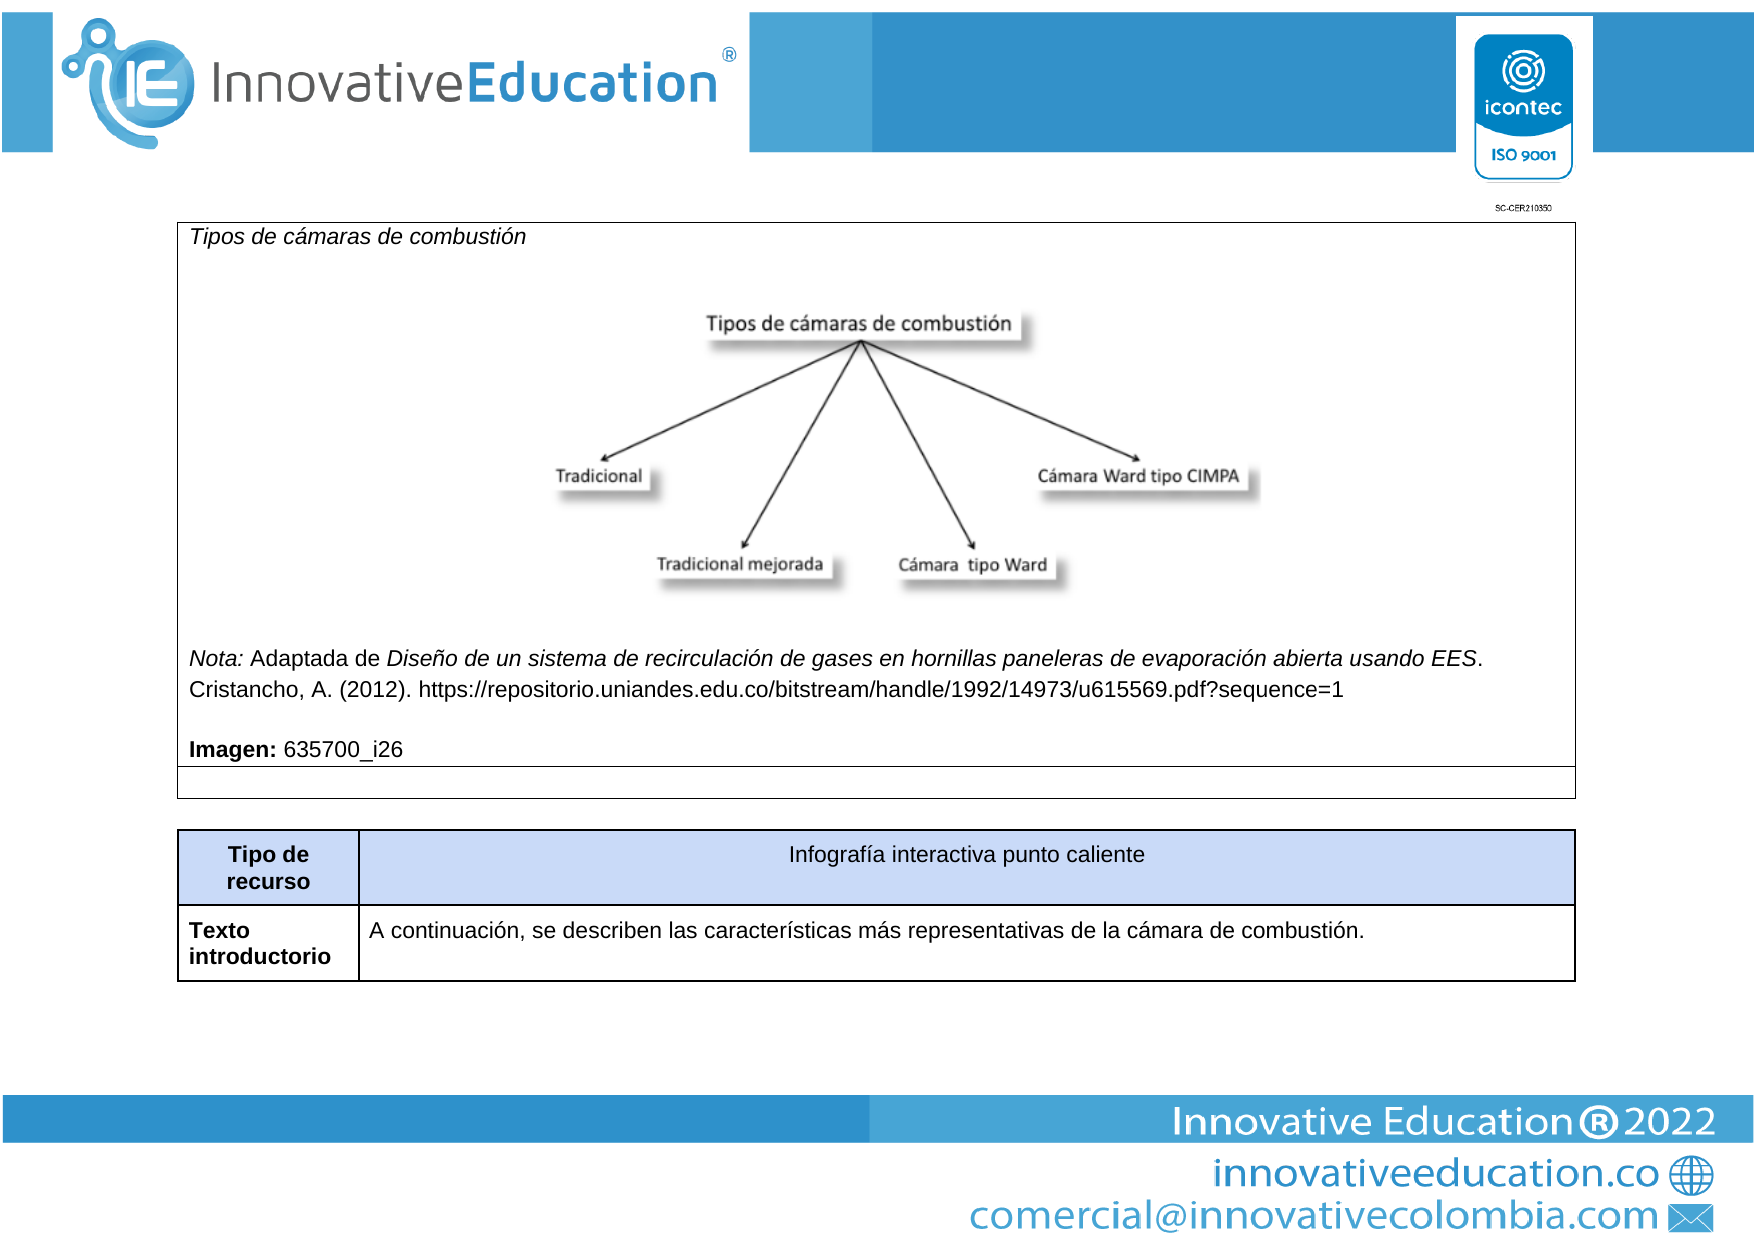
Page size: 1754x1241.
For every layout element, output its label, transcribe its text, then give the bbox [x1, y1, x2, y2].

table_header Infografía interactiva punto caliente [360, 831, 1574, 904]
table_header Tipo de recurso [179, 831, 358, 904]
picture [1471, 32, 1576, 214]
picture [517, 283, 1268, 607]
table_cell A continuación, se describen las características más representativas de la cámara de combustión. [360, 906, 1574, 980]
picture [2, 1093, 1754, 1239]
picture [2, 0, 1754, 166]
table_cell [178, 767, 1575, 797]
table_cell Texto introductorio [179, 906, 358, 980]
